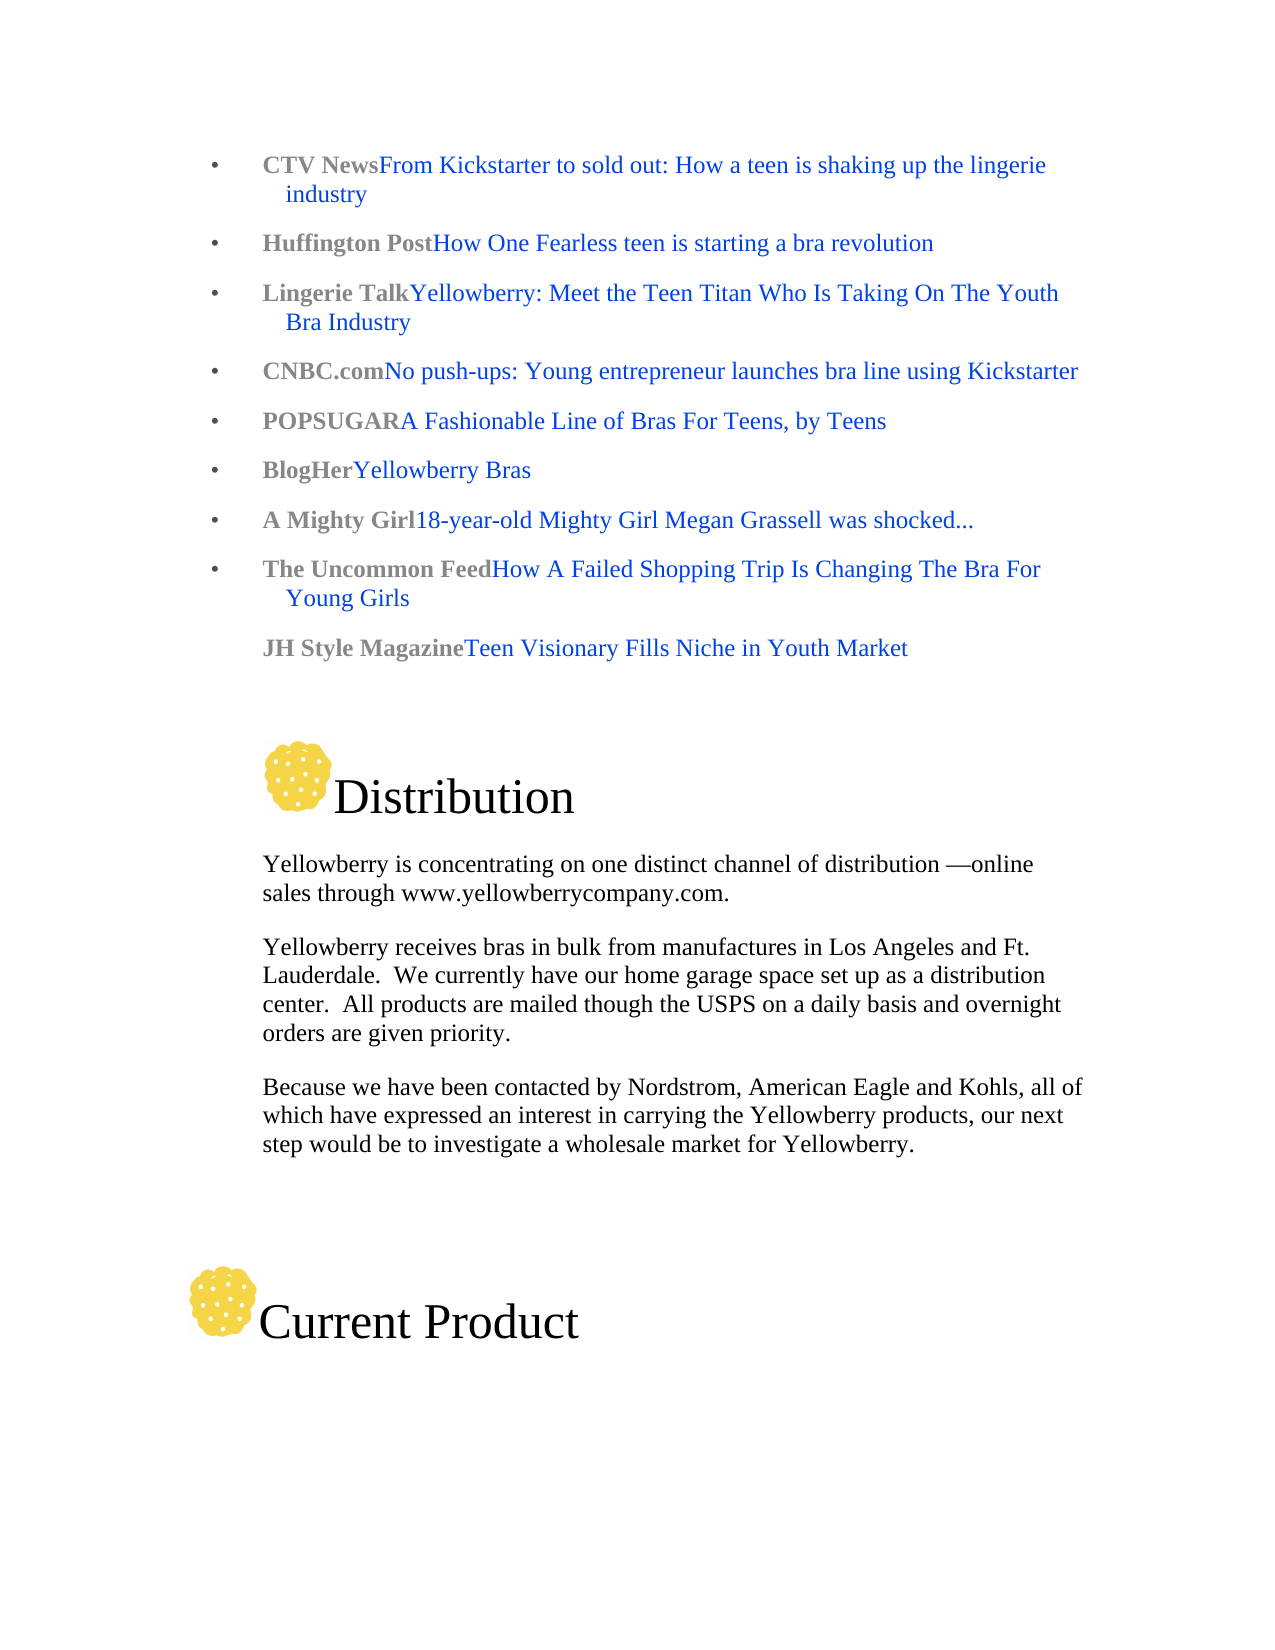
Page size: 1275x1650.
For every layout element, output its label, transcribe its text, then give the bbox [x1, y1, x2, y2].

list CNBC.com No push-ups: Young entrepreneur launches bra line using Kickstarter [210, 356, 1087, 385]
text JH Style Magazine Teen Visionary Fills Niche in Youth Market [262, 633, 1087, 662]
list BlogHer Yellowberry Bras [210, 455, 1087, 484]
text Current Product [187, 1265, 1087, 1349]
list CTV News From Kickstarter to sold out: How a teen is shaking up the lingerie industry [210, 150, 1087, 207]
picture [187, 1265, 259, 1339]
list Lingerie Talk Yellowberry: Meet the Teen Titan Who Is Taking On The Youth Bra Industry [210, 278, 1087, 335]
list A Mighty Girl 18-year-old Mighty Girl Megan Grassell was shocked... [210, 505, 1087, 534]
list POPSUGAR A Fashionable Line of Bras For Teens, by Teens [210, 406, 1087, 434]
text Distribution [187, 740, 1087, 824]
text Because we have been contacted by Nordstrom, American Eagle and Kohls, all of which have expressed an interest in carrying the Yellowberry products, our next step would be to investigate a wholesale market for Yellowberry. [262, 1072, 1087, 1158]
list Huffington Post How One Fearless teen is starting a bra revolution [210, 228, 1087, 257]
text Yellowberry is concentrating on one distinct channel of distribution —online sales through www.yellowberrycompany.com. [262, 849, 1087, 907]
text Yellowberry receives bras in bulk from manufactures in Los Angeles and Ft. Lauderdale. We currently have our home garage space set up as a distribution center. All products are mailed though the USPS on a daily basis and overnight orders are given priority. [262, 932, 1087, 1047]
picture [262, 740, 334, 814]
list The Uncommon Feed How A Failed Shopping Trip Is Changing The Bra For Young Girls [210, 554, 1087, 612]
